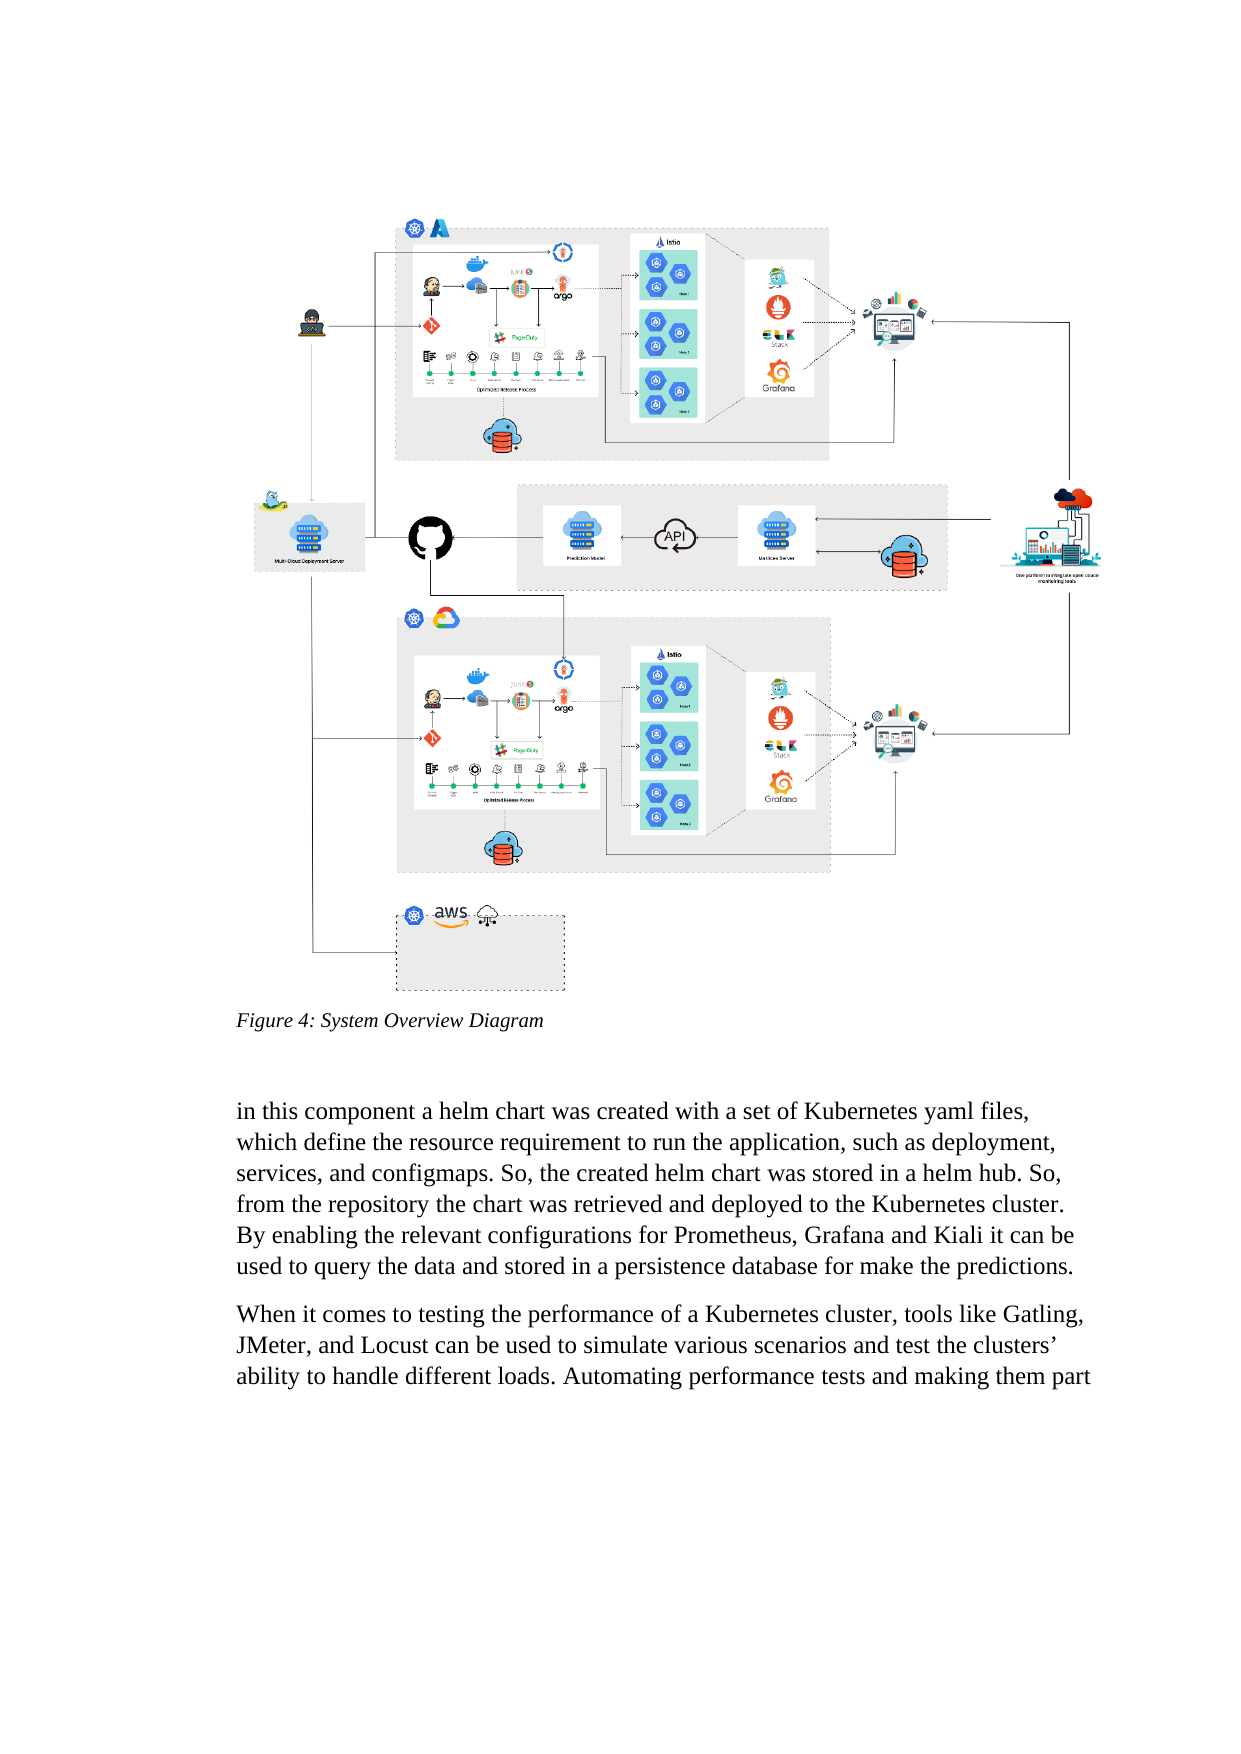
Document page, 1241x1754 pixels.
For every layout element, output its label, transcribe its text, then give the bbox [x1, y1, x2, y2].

text When it comes to testing the performance of a Kubernetes cluster, tools like Gatling, JMeter, and Locust can be used to simulate various scenarios and test the clusters’ ability to handle different loads. Automating performance tests and making them part [236, 1299, 1105, 1389]
picture [236, 200, 1167, 1006]
text Figure 4: System Overview Diagram [236, 1008, 1084, 1032]
text in this component a helm chart was created with a set of Kubernetes yaml files, which define the resource requirement to run the application, such as deployment, services, and configmaps. So, the created helm chart was stored in a helm hub. So, from the repository the chart was retrieved and deployed to the Kubernetes cluster. By enabling the relevant configurations for Prometheus, Grafana and Kiali it can be used to query the data and stored in a persistence database for make the predictions. [236, 1096, 1084, 1280]
